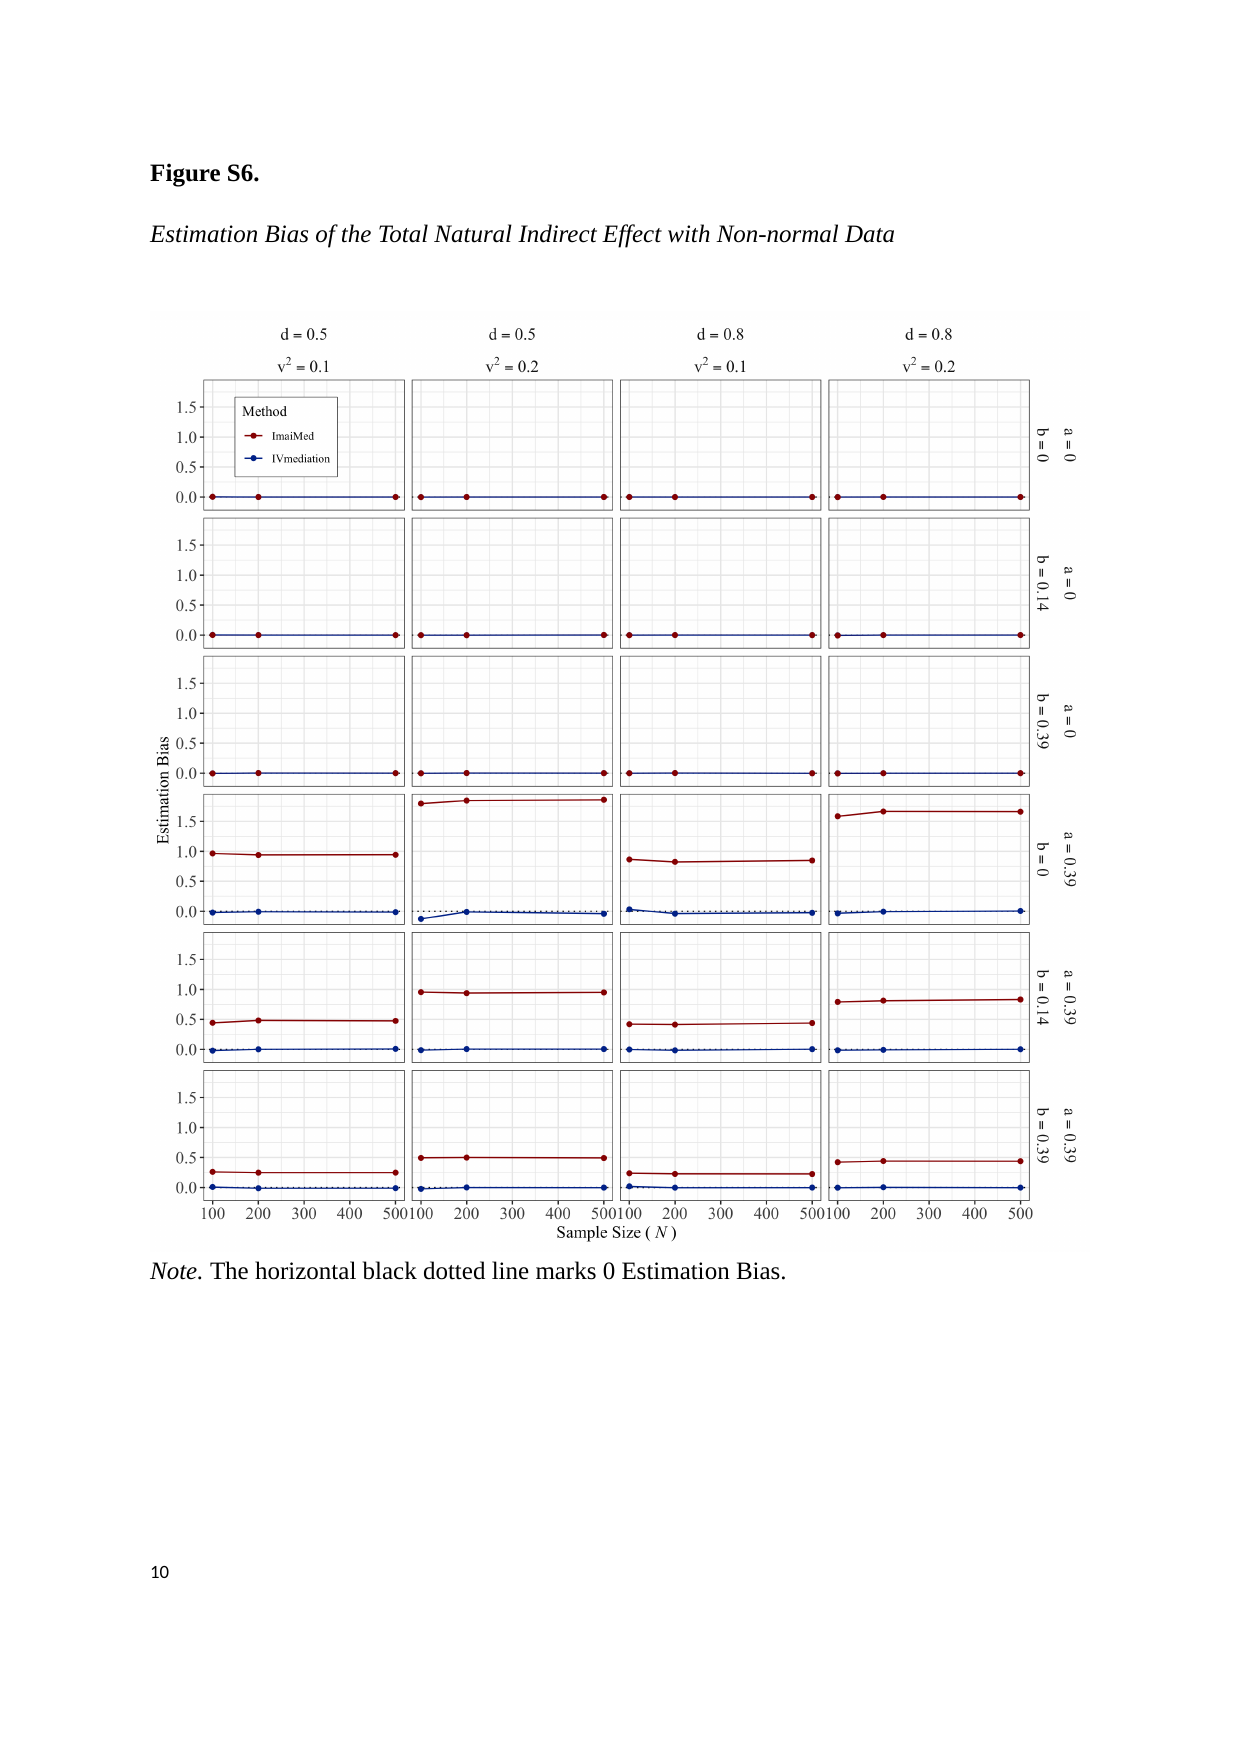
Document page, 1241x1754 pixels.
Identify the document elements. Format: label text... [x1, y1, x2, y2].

text Note. The horizontal black dotted line marks 0 Estimation Bias. [150, 1254, 1090, 1286]
text Estimation Bias of the Total Natural Indirect Effect with Non-normal Data [150, 218, 1090, 250]
text Figure S6. [150, 156, 1090, 189]
picture [150, 311, 1091, 1252]
